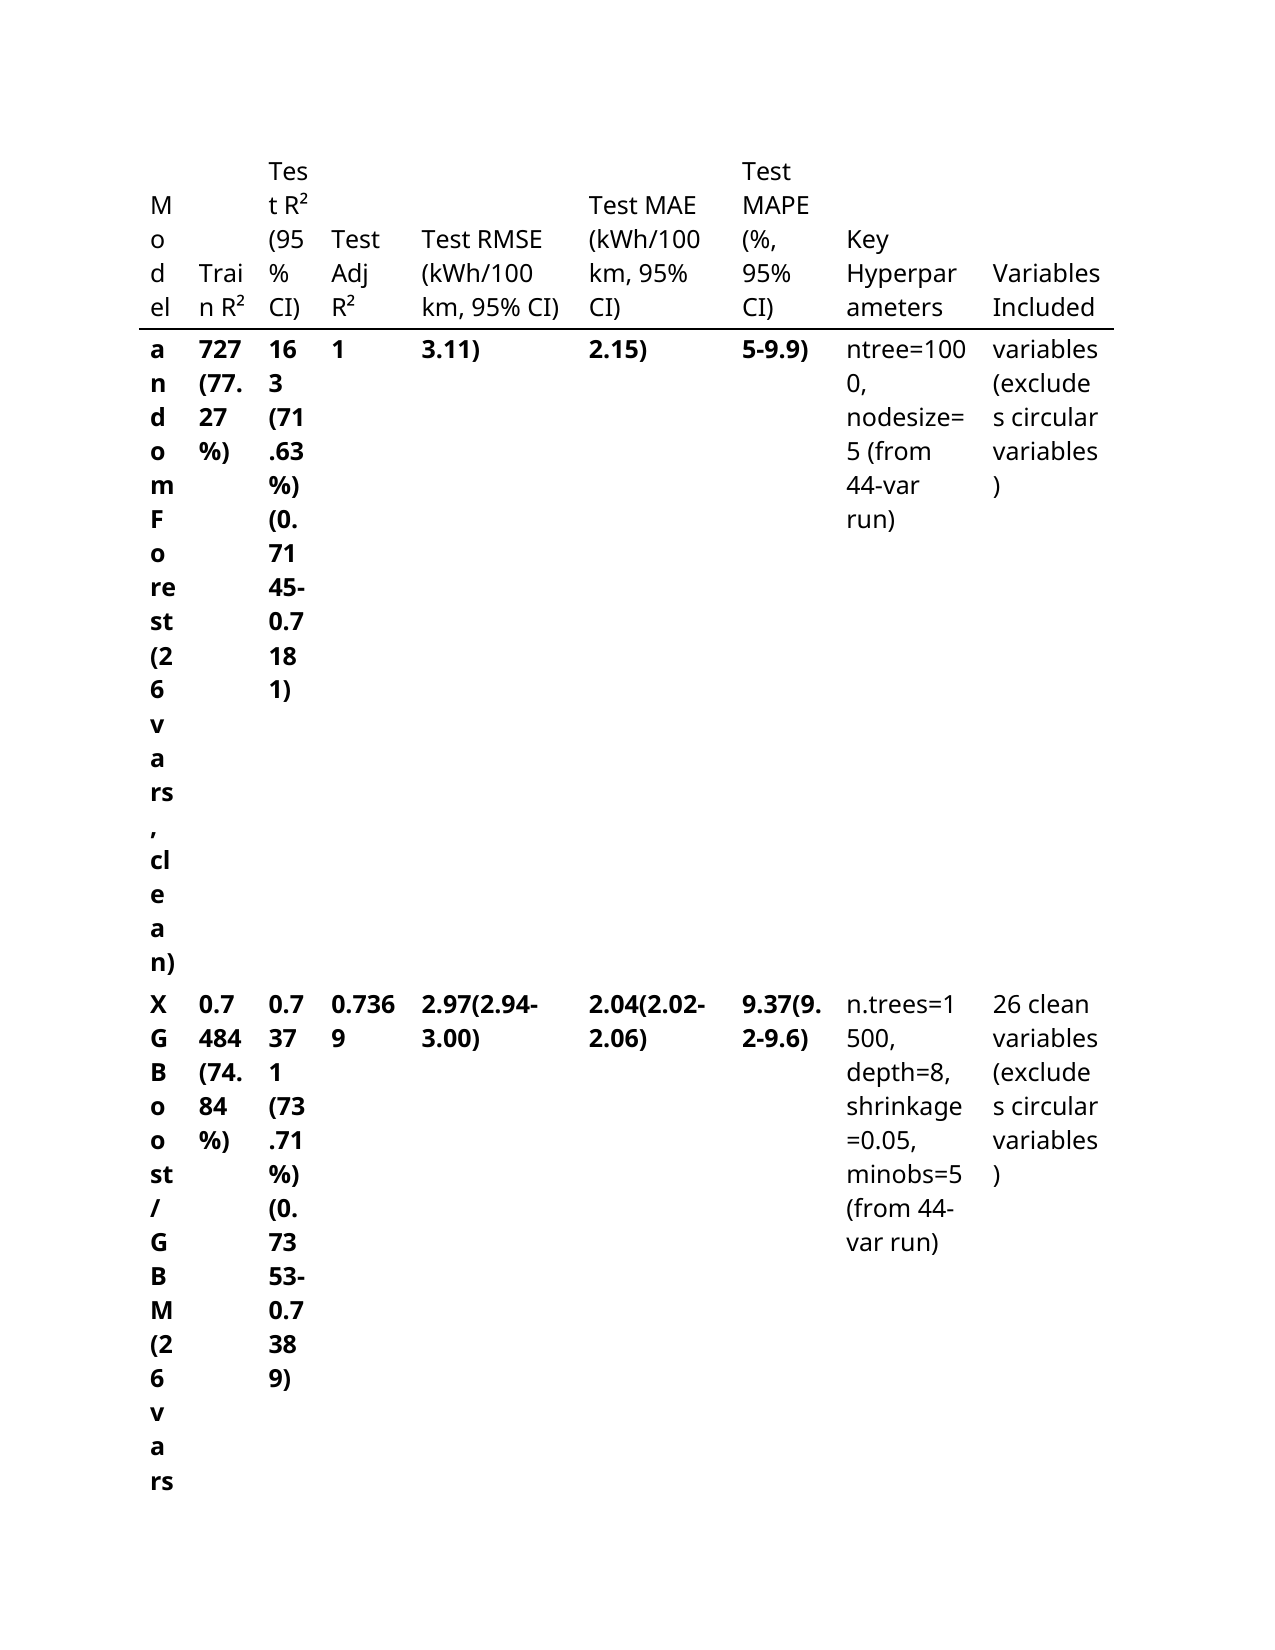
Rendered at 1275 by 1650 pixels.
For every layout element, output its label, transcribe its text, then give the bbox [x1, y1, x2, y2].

table_cell 26 clean variables (excludes circular variables) [981, 330, 1114, 982]
table_cell mtry=10, ntree=1000, nodesize=5 (from 44-var run) [835, 330, 981, 982]
table_header Variables Included [981, 150, 1114, 328]
table_cell XGBoost/GBM (26 vars, clean) [139, 983, 187, 1497]
table_header Train R² [188, 150, 257, 328]
table_cell 0.7371 (73.71%)(0.7353-0.7389) [257, 983, 320, 1497]
table_cell 0.7727 (77.27%) [188, 330, 257, 982]
table_header Test MAPE (%, 95% CI) [731, 150, 835, 328]
table_cell 9.71(9.5-9.9) [731, 330, 835, 982]
table_header Model [139, 150, 187, 328]
table_cell 0.7163 (71.63%)(0.7145-0.7181) [257, 330, 320, 982]
table_header Test R² (95% CI) [257, 150, 320, 328]
table_cell 0.7484 (74.84%) [188, 983, 257, 1497]
table_cell n.trees=1500, depth=8, shrinkage=0.05, minobs=5 (from 44-var run) [835, 983, 981, 1497]
table_header Test Adj R² [320, 150, 410, 328]
table_cell 9.37(9.2-9.6) [731, 983, 835, 1497]
table_cell 0.7369 [320, 983, 410, 1497]
table_header Key Hyperparameters [835, 150, 981, 328]
table_cell 2.13(2.11-2.15) [578, 330, 731, 982]
table_cell 2.04(2.02-2.06) [578, 983, 731, 1497]
table_header Test MAE (kWh/100 km, 95% CI) [578, 150, 731, 328]
table_cell 3.08(3.05-3.11) [410, 330, 577, 982]
table_cell 0.7161 [320, 330, 410, 982]
table_cell 2.97(2.94-3.00) [410, 983, 577, 1497]
table_cell 26 clean variables (excludes circular variables) [981, 983, 1114, 1497]
table_cell Random Forest (26 vars, clean) [139, 330, 187, 982]
table_header Test RMSE (kWh/100 km, 95% CI) [410, 150, 577, 328]
